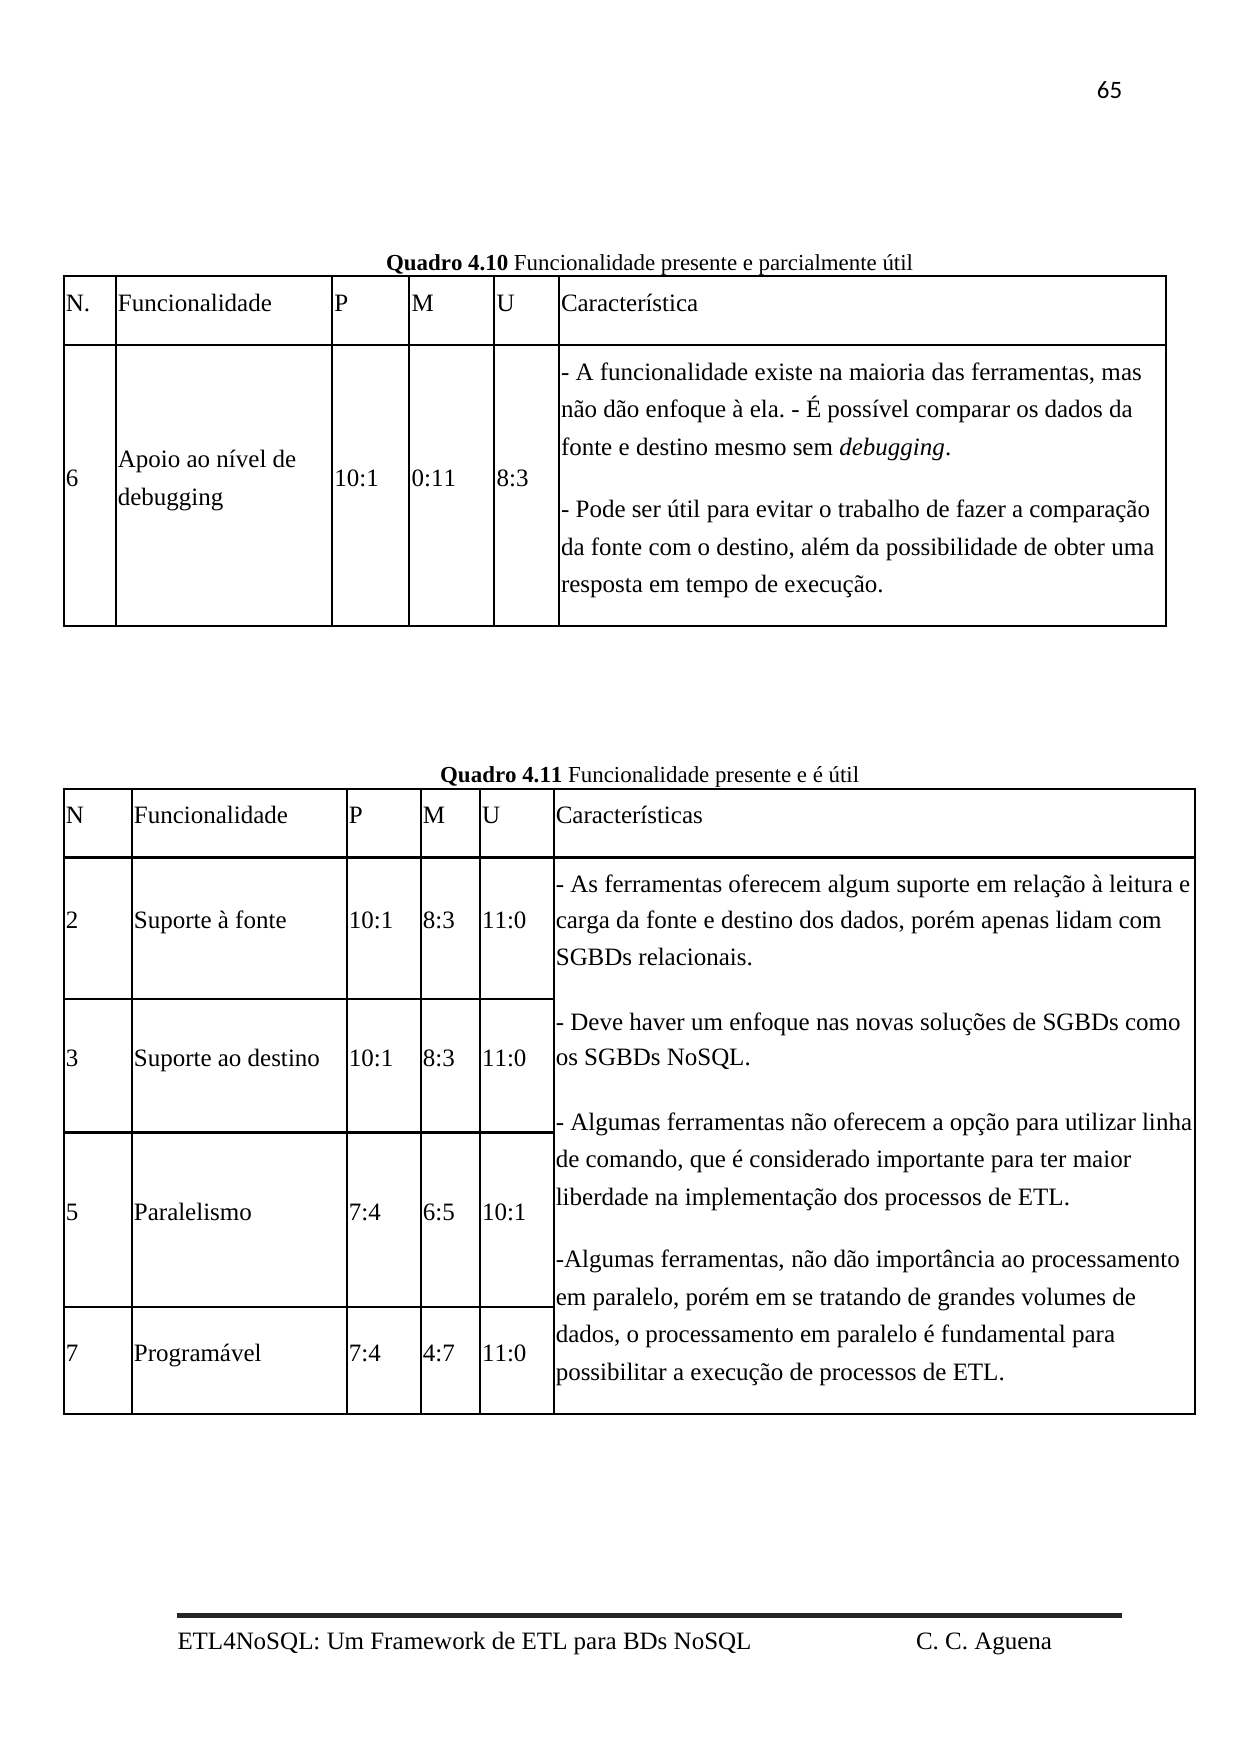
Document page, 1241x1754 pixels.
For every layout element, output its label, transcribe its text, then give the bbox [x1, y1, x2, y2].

table_cell Programável [133, 1308, 346, 1413]
table_cell 0:11 [410, 346, 493, 625]
table_header U [481, 790, 553, 856]
table_cell 6:5 [422, 1134, 479, 1306]
table_cell 2 [65, 859, 131, 997]
table_cell Apoio ao nível de debugging [117, 346, 331, 625]
table_cell 8:3 [422, 859, 479, 997]
table_cell - As ferramentas oferecem algum suporte em relação à leitura e carga da fonte e destino dos dados, porém apenas lidam com SGBDs relacionais. - Deve haver um enfoque nas novas soluções de SGBDs como os SGBDs NoSQL. - Algumas ferramentas não oferecem a opção para utilizar linha de comando, que é considerado importante para ter maior liberdade na implementação dos processos de ETL. -Algumas ferramentas, não dão importância ao processamento em paralelo, porém em se tratando de grandes volumes de dados, o processamento em paralelo é fundamental para possibilitar a execução de processos de ETL. [555, 859, 1194, 1413]
table_header M [422, 790, 479, 856]
table_cell 7:4 [348, 1134, 420, 1306]
table_cell 6 [65, 346, 115, 625]
table_cell 11:0 [481, 859, 553, 997]
table_cell 5 [65, 1134, 131, 1306]
table_header P [333, 277, 408, 344]
table_cell 8:3 [422, 1000, 479, 1131]
table_header N [65, 790, 131, 856]
table_cell 11:0 [481, 1308, 553, 1413]
table_cell 3 [65, 1000, 131, 1131]
table_header Funcionalidade [133, 790, 346, 856]
text Quadro 4.11 Funcionalidade presente e é útil [177, 752, 1122, 788]
table_header Características [555, 790, 1194, 856]
table_cell 8:3 [495, 346, 558, 625]
table_cell 10:1 [348, 1000, 420, 1131]
table_cell - A funcionalidade existe na maioria das ferramentas, mas não dão enfoque à ela. - É possível comparar os dados da fonte e destino mesmo sem debugging. - Pode ser útil para evitar o trabalho de fazer a comparação da fonte com o destino, além da possibilidade de obter uma resposta em tempo de execução. [560, 346, 1165, 625]
table_cell 11:0 [481, 1000, 553, 1131]
table_cell Suporte ao destino [133, 1000, 346, 1131]
table_header Característica [560, 277, 1165, 344]
table_cell Paralelismo [133, 1134, 346, 1306]
table_cell 10:1 [333, 346, 408, 625]
table_header N. [65, 277, 115, 344]
table_cell 10:1 [348, 859, 420, 997]
table_header Funcionalidade [117, 277, 331, 344]
table_cell 4:7 [422, 1308, 479, 1413]
table_cell 7 [65, 1308, 131, 1413]
table_header M [410, 277, 493, 344]
table_header U [495, 277, 558, 344]
table_cell 7:4 [348, 1308, 420, 1413]
table_header P [348, 790, 420, 856]
table_cell 10:1 [481, 1134, 553, 1306]
text Quadro 4.10 Funcionalidade presente e parcialmente útil [177, 240, 1122, 275]
table_cell Suporte à fonte [133, 859, 346, 997]
